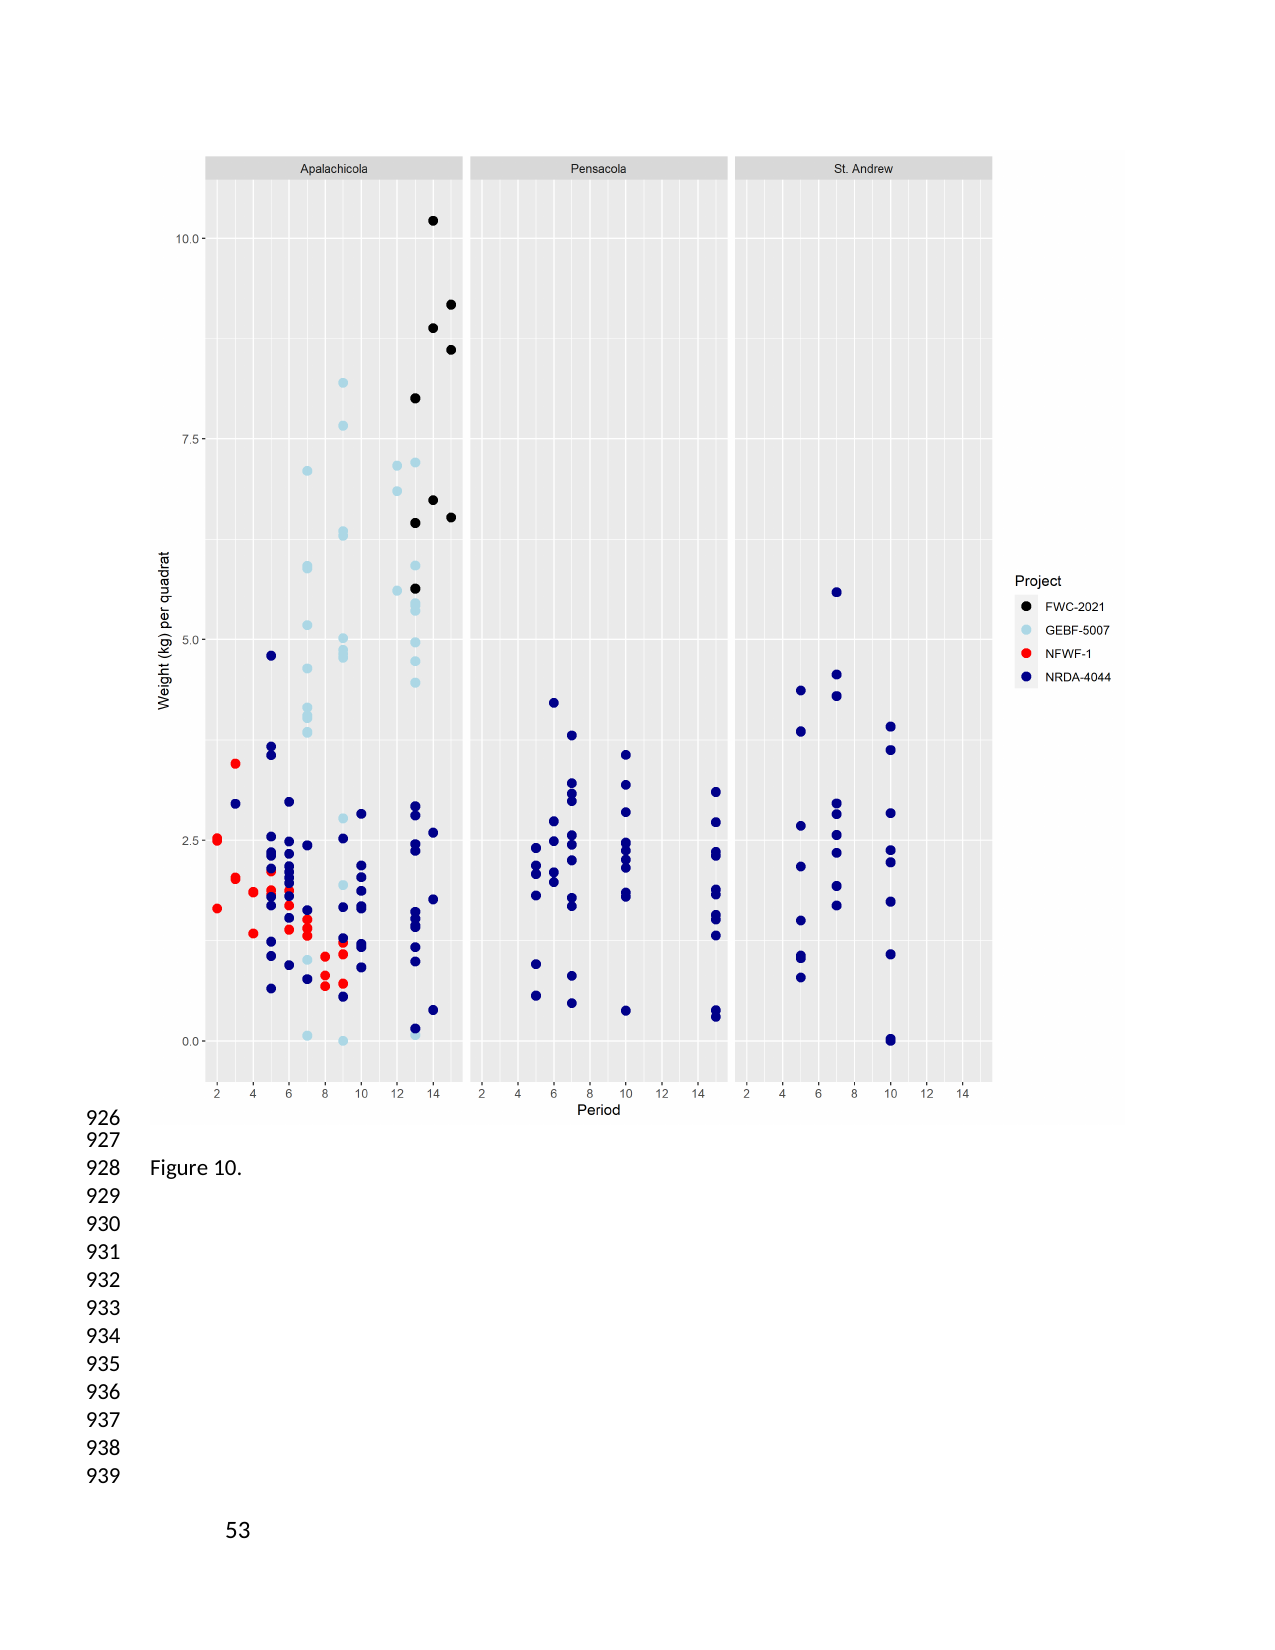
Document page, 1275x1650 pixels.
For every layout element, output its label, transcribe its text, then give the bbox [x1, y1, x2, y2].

picture [150, 150, 1125, 1125]
text Figure 10. [150, 1153, 1125, 1181]
